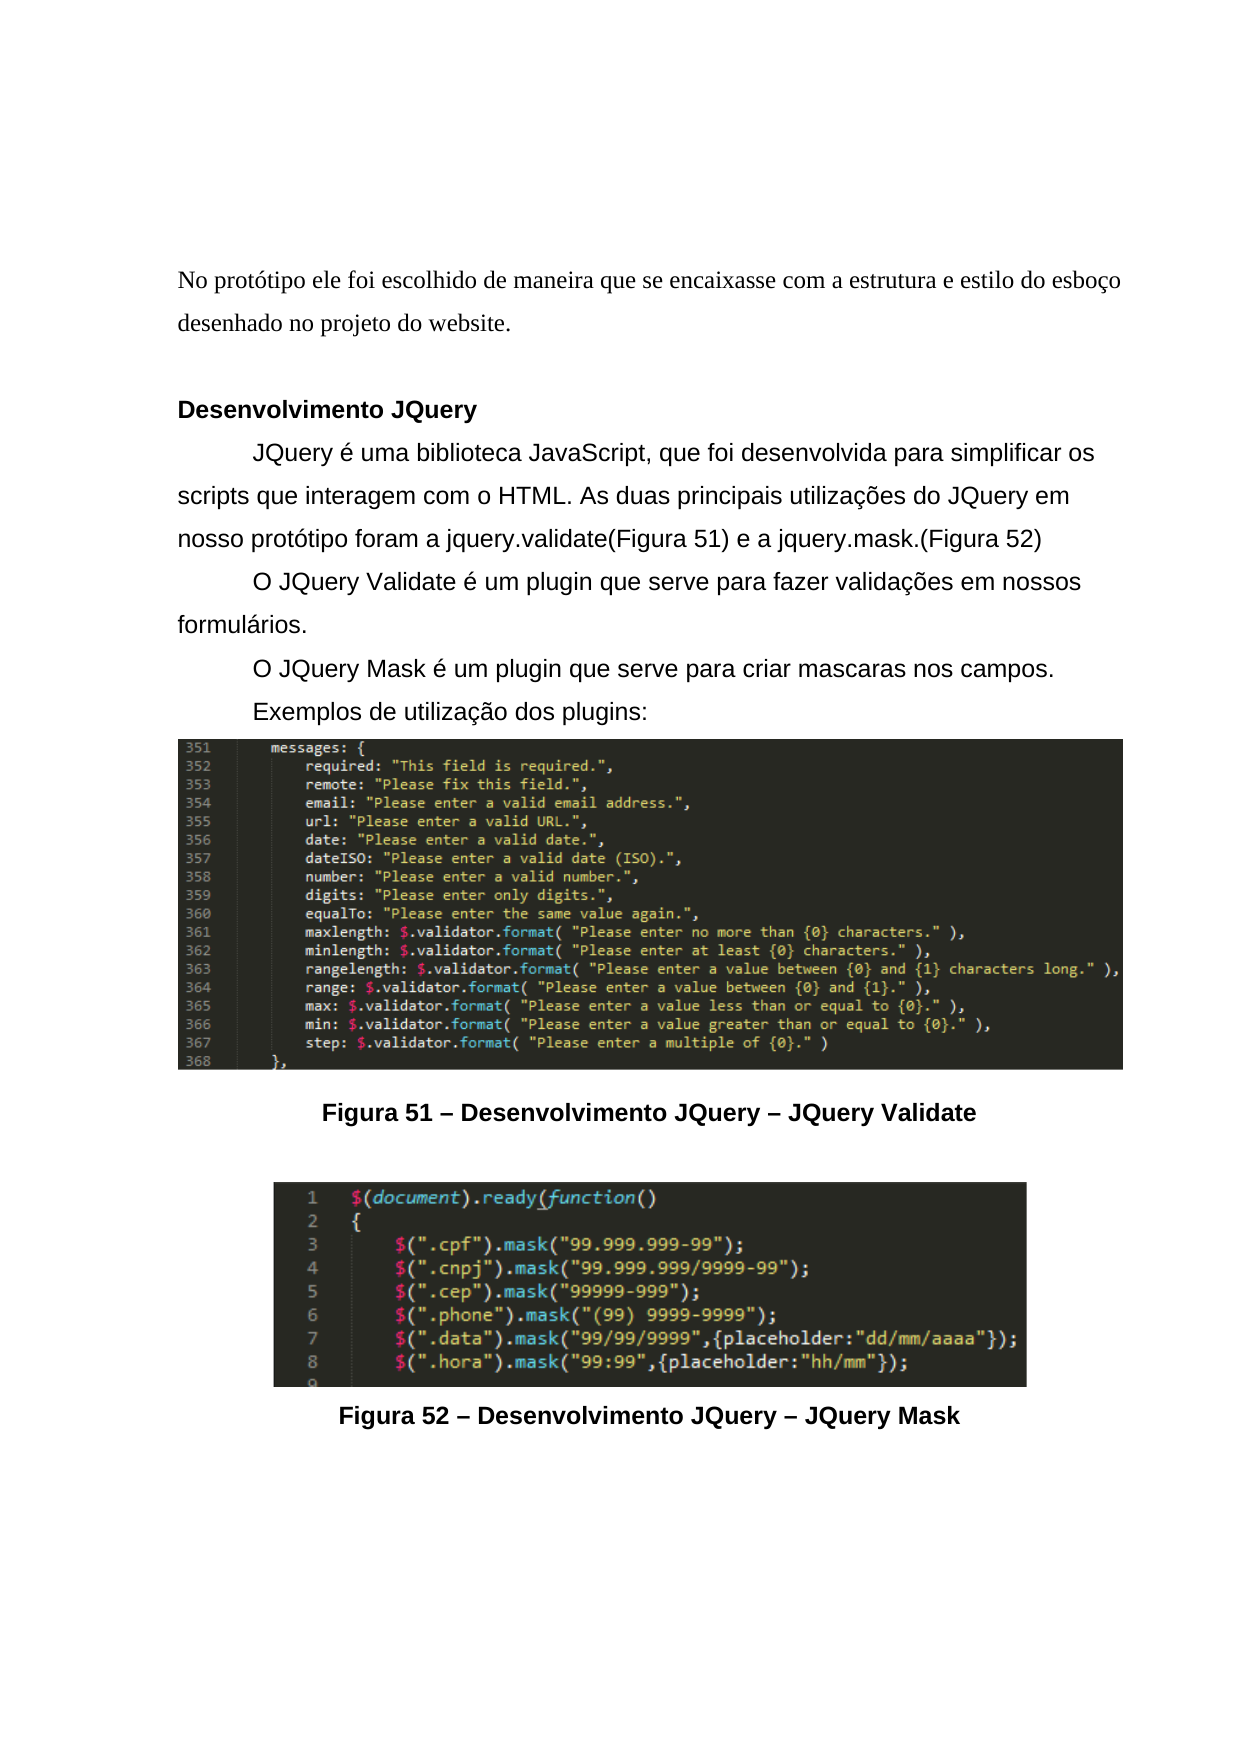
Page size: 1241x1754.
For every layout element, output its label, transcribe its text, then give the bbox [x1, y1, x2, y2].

picture [273, 1182, 1027, 1387]
picture [178, 739, 1123, 1071]
text No protótipo ele foi escolhido de maneira que se encaixasse com a estrutura e estilo do esboço desenhado no projeto do website. [177, 265, 1122, 337]
text JQuery é uma biblioteca JavaScript, que foi desenvolvida para simplificar os scripts que interagem com o HTML. As duas principais utilizações do JQuery em nosso protótipo foram a jquery.validate(Figura 51) e a jquery.mask.(Figura 52) [177, 438, 1122, 553]
text O JQuery Mask é um plugin que serve para criar mascaras nos campos. [177, 653, 1122, 682]
text O JQuery Validate é um plugin que serve para fazer validações em nossos formulários. [177, 567, 1122, 639]
text Figura 51 – Desenvolvimento JQuery – JQuery Validate [177, 1098, 1122, 1127]
text Desenvolvimento JQuery [177, 395, 1122, 423]
text Exemplos de utilização dos plugins: [177, 697, 1122, 725]
text Figura 52 – Desenvolvimento JQuery – JQuery Mask [177, 1401, 1122, 1430]
